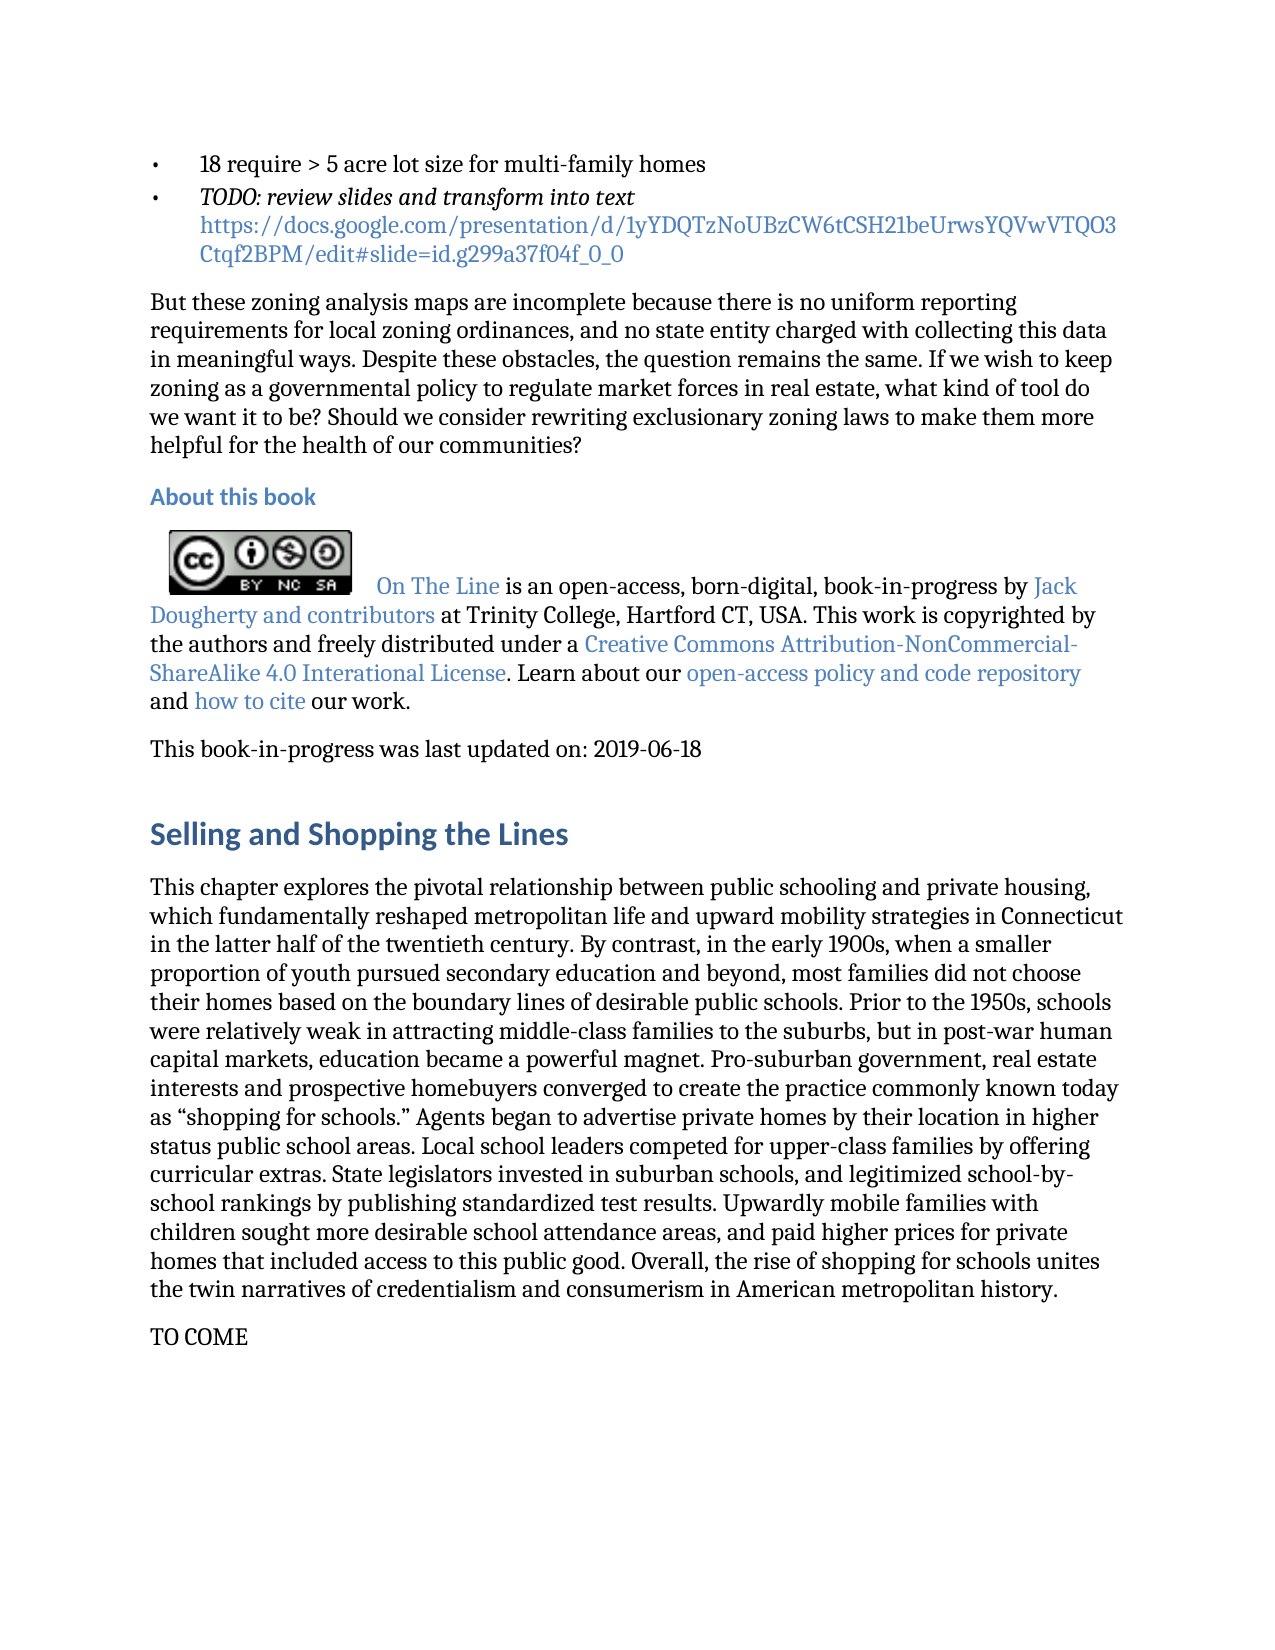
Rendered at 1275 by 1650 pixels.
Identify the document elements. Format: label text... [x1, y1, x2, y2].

list 18 require > 5 acre lot size for multi-family homes [150, 150, 1125, 179]
picture [168, 530, 353, 595]
list TODO: review slides and transform into text https://docs.google.com/presentation/d/1yYDQTzNoUBzCW6tCSH21beUrwsYQVwVTQO3Ctqf2BPM/edit#slide=id.g299a37f04f_0_0 [150, 182, 1125, 269]
text On The Line is an open-access, born-digital, book-in-progress by Jack Dougherty and contributors at Trinity College, Hartford CT, USA. This work is copyrighted by the authors and freely distributed under a Creative Commons Attribution-NonCommercial-ShareAlike 4.0 Interational License. Learn about our open-access policy and code repository and how to cite our work. [150, 530, 1125, 716]
text But these zoning analysis maps are incomplete because there is no uniform reporting requirements for local zoning ordinances, and no state entity charged with collecting this data in meaningful ways. Despite these obstacles, the question remains the same. If we wish to keep zoning as a governmental policy to regulate market forces in real estate, what kind of tool do we want it to be? Should we consider rewriting exclusionary zoning laws to make them more helpful for the health of our communities? [150, 287, 1125, 460]
text This book-in-progress was last updated on: 2019-06-18 [150, 735, 1125, 763]
subtitle About this book [150, 481, 1125, 511]
text TO COME [150, 1323, 1125, 1352]
text This chapter explores the pivotal relationship between public schooling and private housing, which fundamentally reshaped metropolitan life and upward mobility strategies in Connecticut in the latter half of the twentieth century. By contrast, in the early 1900s, when a smaller proportion of youth pursued secondary education and beyond, most families did not choose their homes based on the boundary lines of desirable public schools. Prior to the 1950s, schools were relatively weak in attracting middle-class families to the suburbs, but in post-war human capital markets, education became a powerful magnet. Pro-suburban government, real estate interests and prospective homebuyers converged to create the practice commonly known today as “shopping for schools.” Agents began to advertise private homes by their location in higher status public school areas. Local school leaders competed for upper-class families by offering curricular extras. State legislators invested in suburban schools, and legitimized school-by-school rankings by publishing standardized test results. Upwardly mobile families with children sought more desirable school attendance areas, and paid higher prices for private homes that included access to this public good. Overall, the rise of shopping for schools unites the twin narratives of credentialism and consumerism in American metropolitan history. [150, 873, 1125, 1304]
subtitle Selling and Shopping the Lines [150, 813, 1125, 854]
